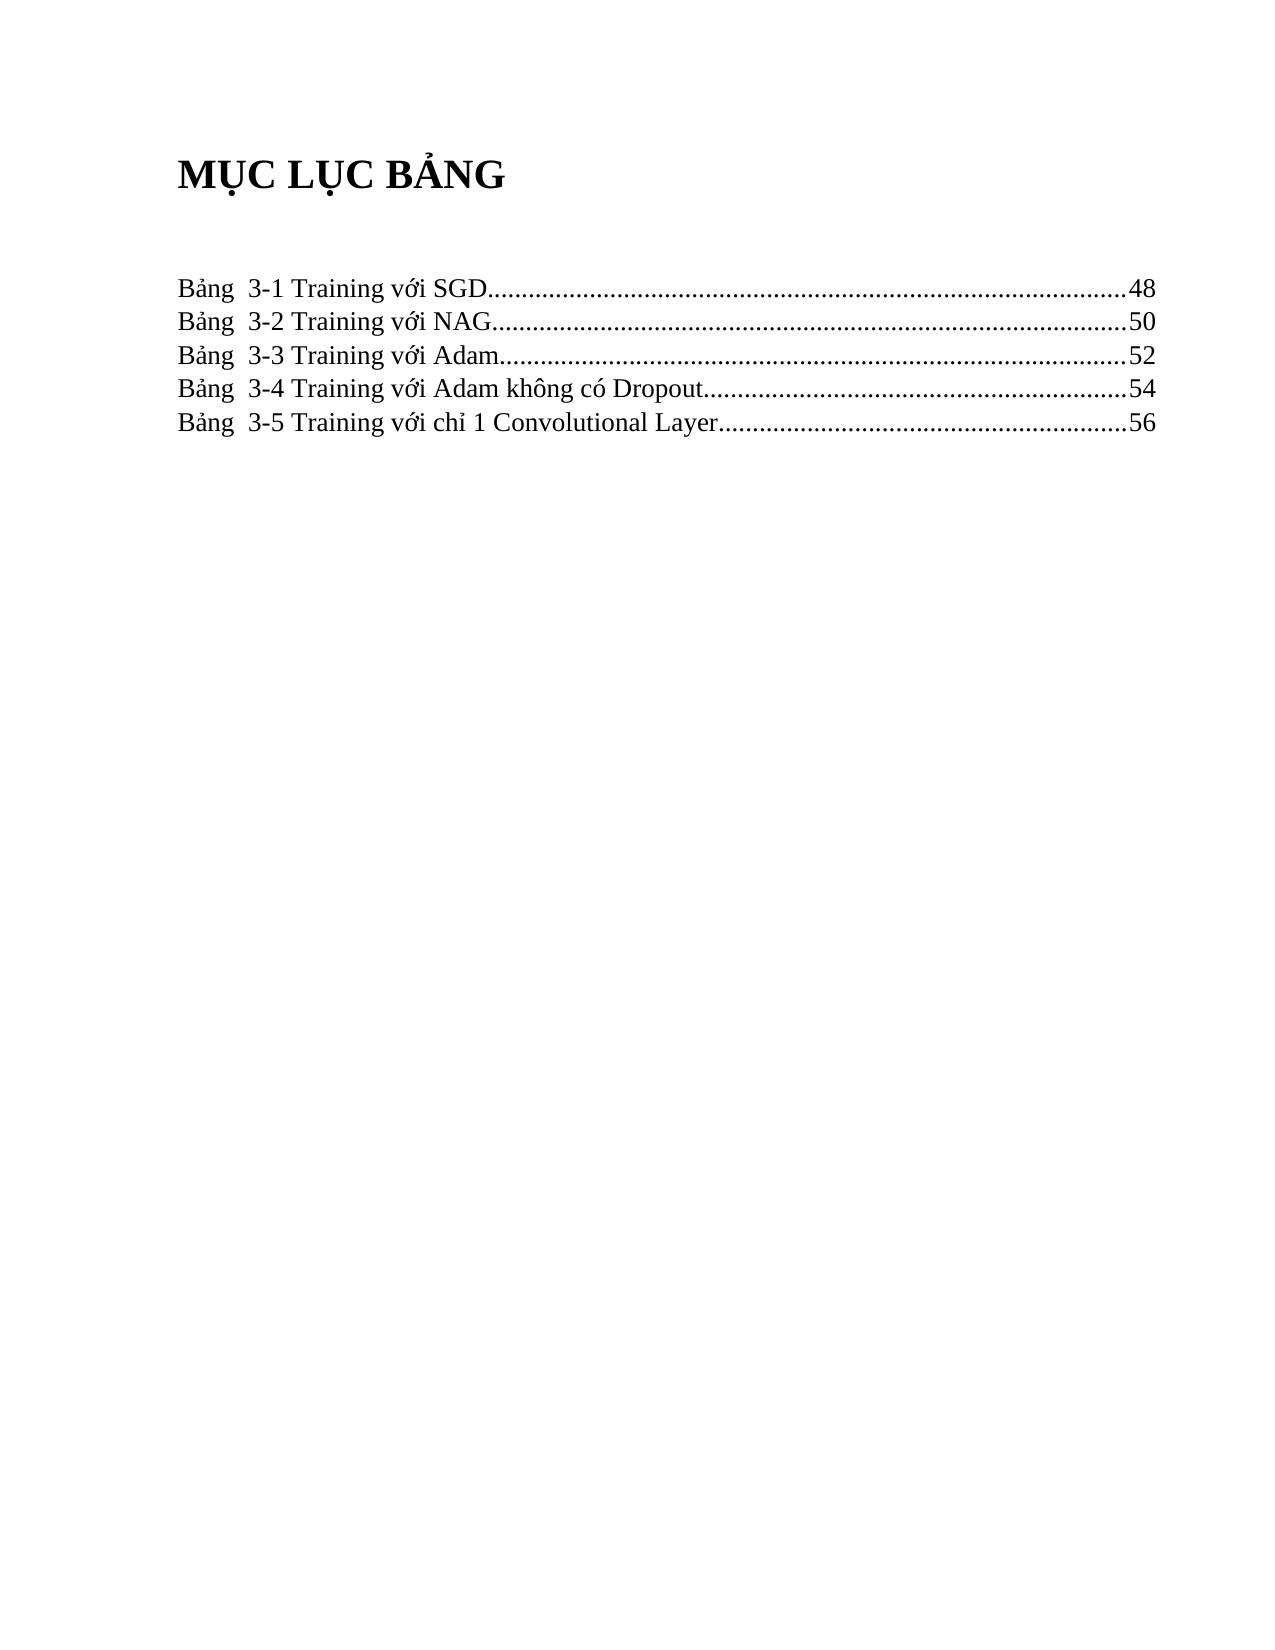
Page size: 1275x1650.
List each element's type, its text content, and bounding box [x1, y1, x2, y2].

subtitle MỤC LỤC BẢNG [177, 150, 1157, 198]
text Bảng 3-3 Training với Adam 52 [177, 339, 1157, 370]
text Bảng 3-5 Training với chỉ 1 Convolutional Layer 56 [177, 406, 1157, 437]
text Bảng 3-2 Training với NAG 50 [177, 305, 1157, 337]
text Bảng 3-1 Training với SGD 48 [177, 272, 1157, 303]
text Bảng 3-4 Training với Adam không có Dropout 54 [177, 372, 1157, 404]
